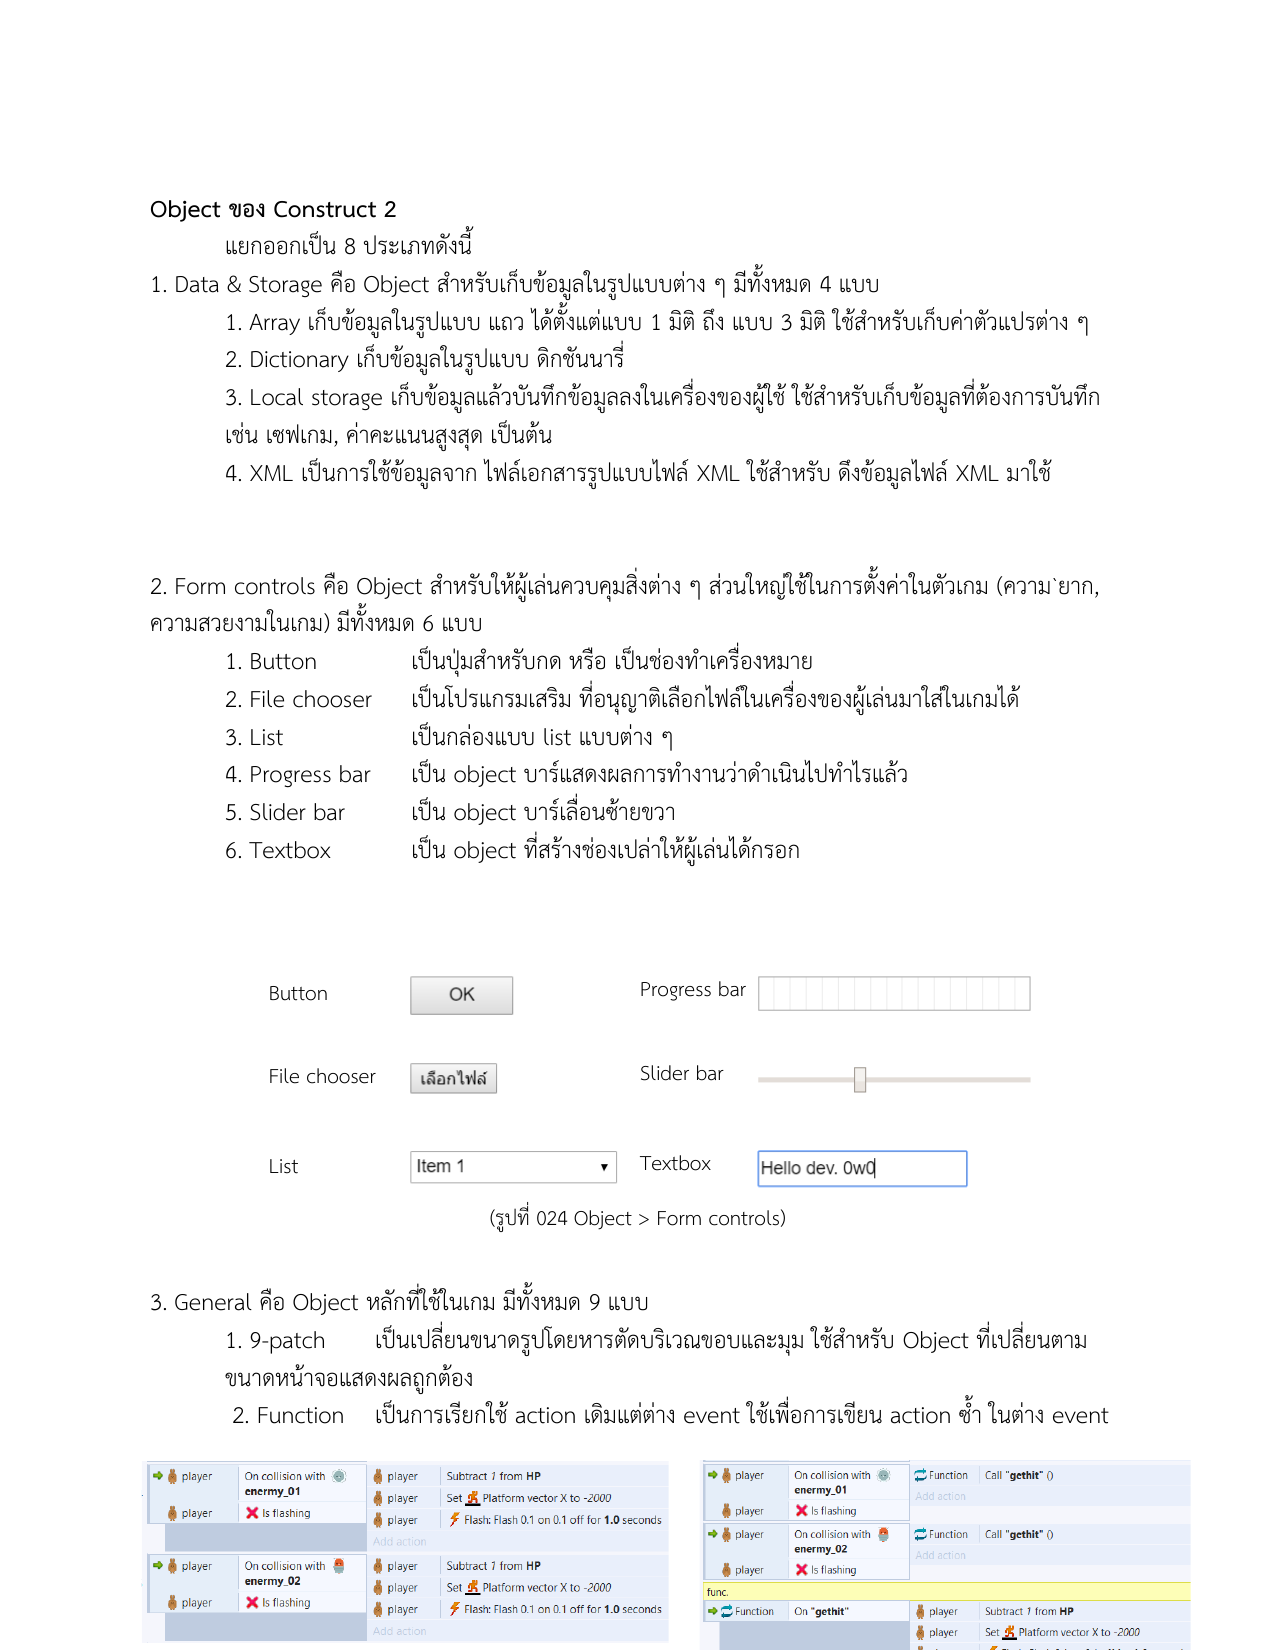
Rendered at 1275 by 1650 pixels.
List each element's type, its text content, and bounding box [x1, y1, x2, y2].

text 2. Dictionary เก็บข้อมูลในรูปแบบ ดิกชันนารี่ [225, 338, 1125, 376]
picture [699, 1460, 1191, 1650]
text 3. List เป็นกล่องแบบ list แบบต่าง ๆ [150, 716, 1125, 753]
text 3. Local storage เก็บข้อมูลแล้วบันทึกข้อมูลลงในเครื่องของผู้ใช้ ใช้สำหรับเก็บข้อมูลที่ต้องการบันทึก เช่น เซฟเกม, ค่าคะแนนสูงสุด เป็นต้น [225, 376, 1125, 452]
text 4. XML เป็นการใช้ข้อมูลจาก ไฟล์เอกสารรูปแบบไฟล์ XML ใช้สำหรับ ดึงข้อมูลไฟล์ XML มาใช้ [225, 452, 1125, 489]
text แยกออกเป็น 8 ประเภทดังนี้ [150, 225, 1125, 263]
text 1. Array เก็บข้อมูลในรูปแบบ แถว ได้ตั้งแต่แบบ 1 มิติ ถึง แบบ 3 มิติ ใช้สำหรับเก็บค่าตัวแปรต่าง ๆ [225, 301, 1125, 338]
text 4. Progress bar เป็น object บาร์แสดงผลการทำงานว่าดำเนินไปทำไรแล้ว [150, 753, 1125, 791]
picture [367, 933, 1083, 1252]
picture [141, 1461, 669, 1643]
text 1. Data & Storage คือ Object สำหรับเก็บข้อมูลในรูปแบบต่าง ๆ มีทั้งหมด 4 แบบ [150, 263, 1125, 301]
text 1. 9-patch เป็นเปลี่ยนขนาดรูปโดยหารตัดบริเวณขอบและมุม ใช้สำหรับ Object ที่เปลี่ยนตามขนาดหน้าจอแสดงผลถูกต้อง [225, 1319, 1125, 1394]
text 6. Textbox เป็น object ที่สร้างช่องเปล่าให้ผู้เล่นได้กรอก [150, 829, 1125, 866]
text Object ของ Construct 2 [150, 188, 1125, 225]
text 3. General คือ Object หลักที่ใช้ในเกม มีทั้งหมด 9 แบบ [150, 1281, 1125, 1319]
text 1. Button เป็นปุ่มสำหรับกด หรือ เป็นช่องทำเครื่องหมาย [150, 640, 1125, 678]
text 5. Slider bar เป็น object บาร์เลื่อนซ้ายขวา [150, 791, 1125, 829]
text 2. Form controls คือ Object สำหรับให้ผู้เล่นควบคุมสิ่งต่าง ๆ ส่วนใหญ่ใช้ในการตั้งค่าในตัวเกม (ความ`ยาก, ความสวยงามในเกม) มีทั้งหมด 6 แบบ [150, 565, 1125, 640]
text 2. Function เป็นการเรียกใช้ action เดิมแต่ต่าง event ใช้เพื่อการเขียน action ซ้ำ ในต่าง event [150, 1394, 1125, 1432]
text 2. File chooser เป็นโปรแกรมเสริม ที่อนุญาติเลือกไฟล์ในเครื่องของผู้เล่นมาใส่ในเกมได้ [150, 678, 1125, 716]
